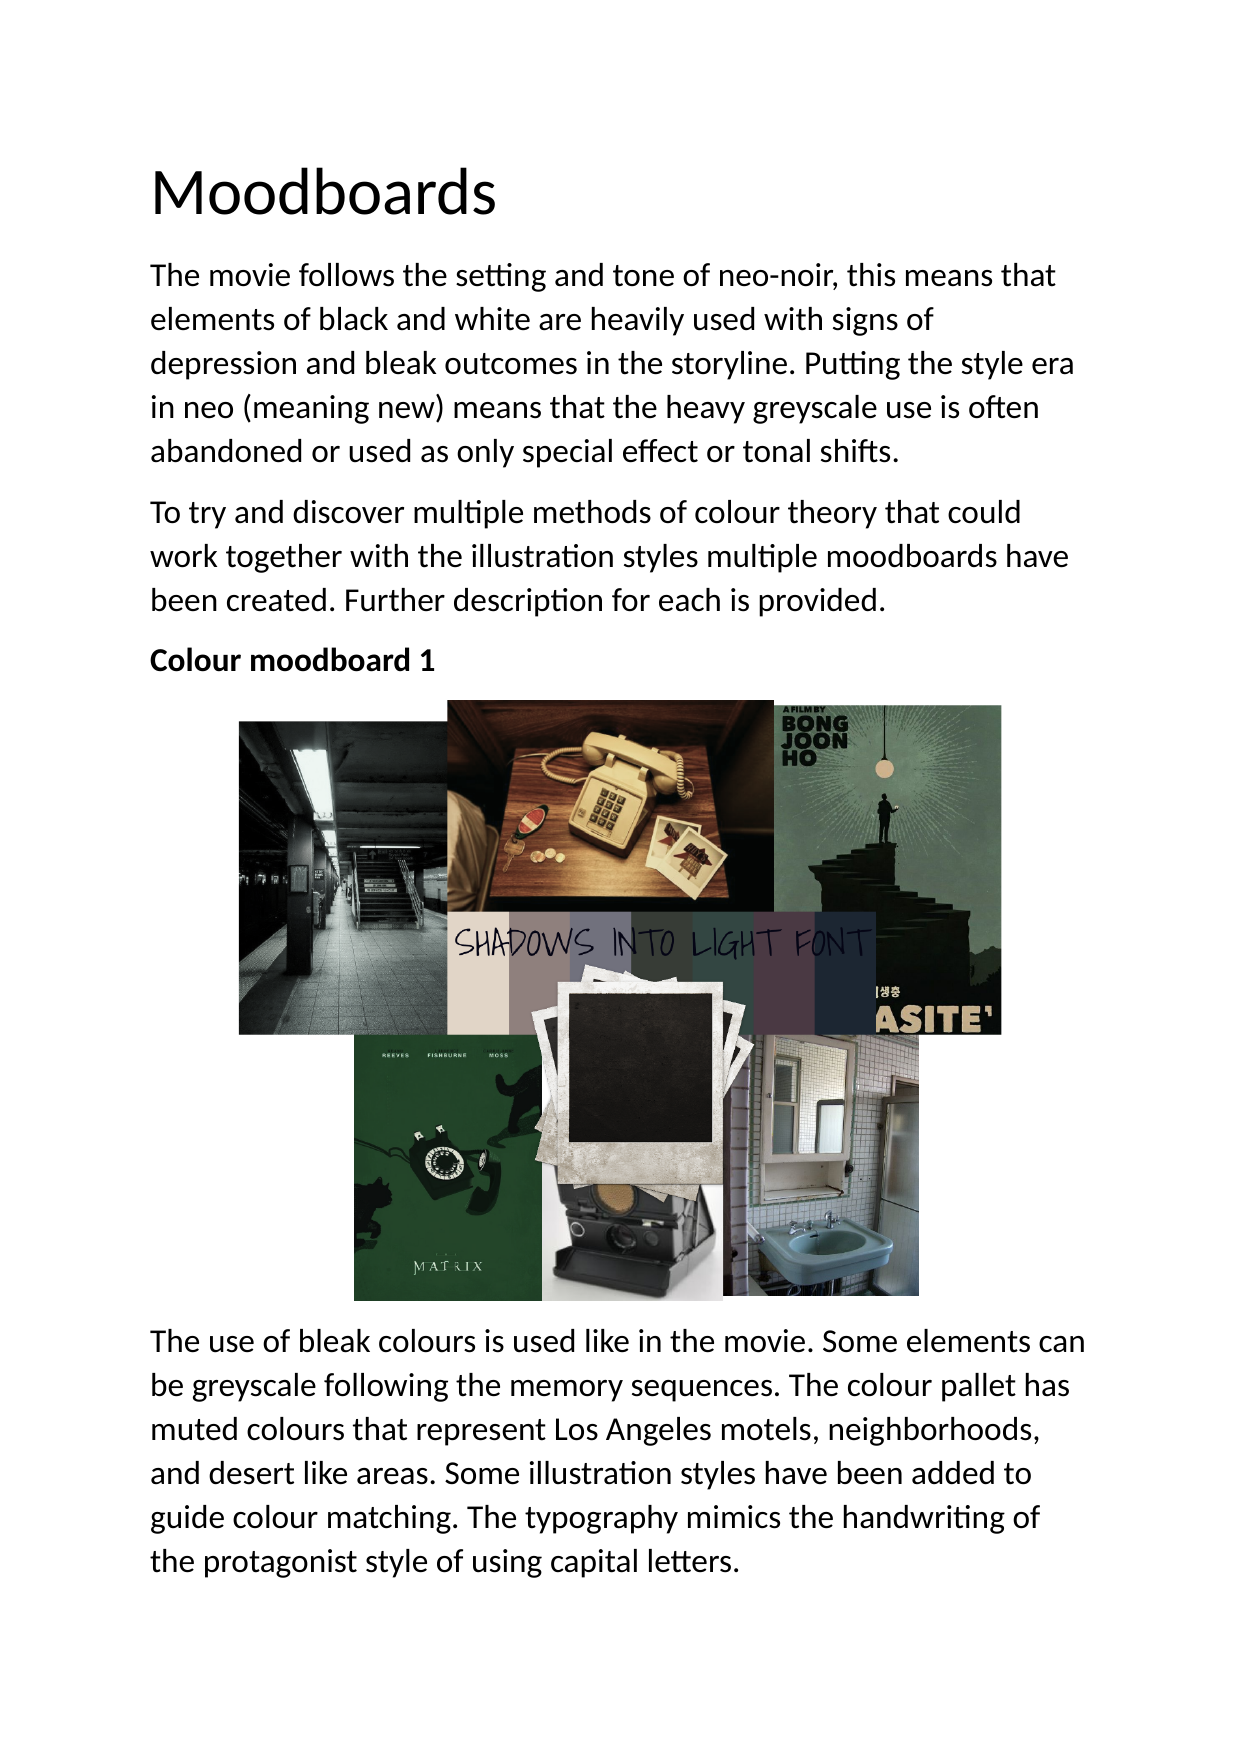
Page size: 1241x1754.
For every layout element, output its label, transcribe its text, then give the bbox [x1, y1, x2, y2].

text To try and discover multiple methods of colour theory that could work together with the illustration styles multiple moodboards have been created. Further description for each is provided. [150, 491, 1090, 619]
text The use of bleak colours is used like in the movie. Some elements can be greyscale following the memory sequences. The colour pallet has muted colours that represent Los Angeles motels, neighborhoods, and desert like areas. Some illustration styles have been added to guide colour matching. The typography mimics the handwriting of the protagonist style of using capital letters. [150, 1320, 1090, 1581]
picture [238, 700, 1002, 1301]
subtitle Moodboards [150, 150, 1090, 231]
text The movie follows the setting and tone of neo-noir, this means that elements of black and white are heavily used with signs of depression and bleak outcomes in the storyline. Putting the style era in neo (meaning new) means that the heavy greyscale use is often abandoned or used as only special effect or tonal shifts. [150, 254, 1090, 471]
subtitle Colour moodboard 1 [150, 639, 1090, 680]
